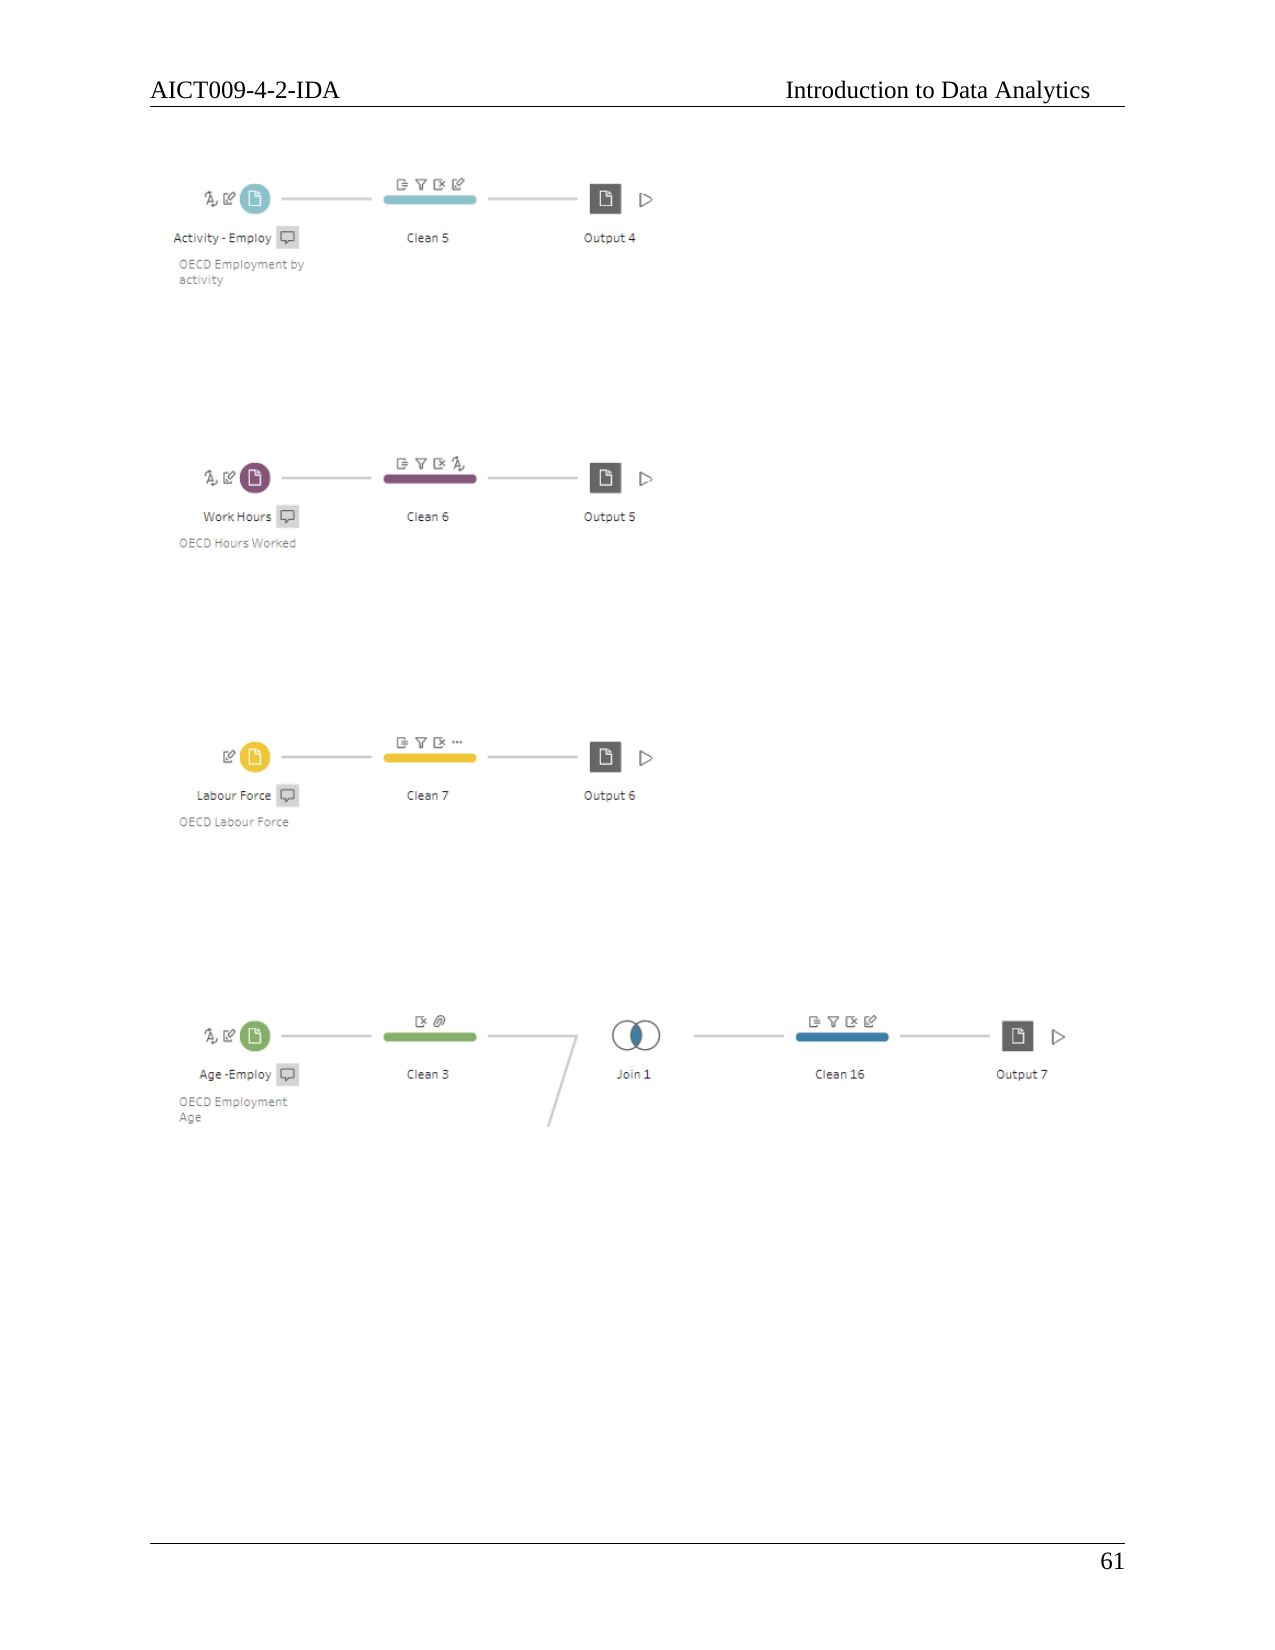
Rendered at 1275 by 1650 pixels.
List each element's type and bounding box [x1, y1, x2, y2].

picture [150, 150, 1122, 1127]
